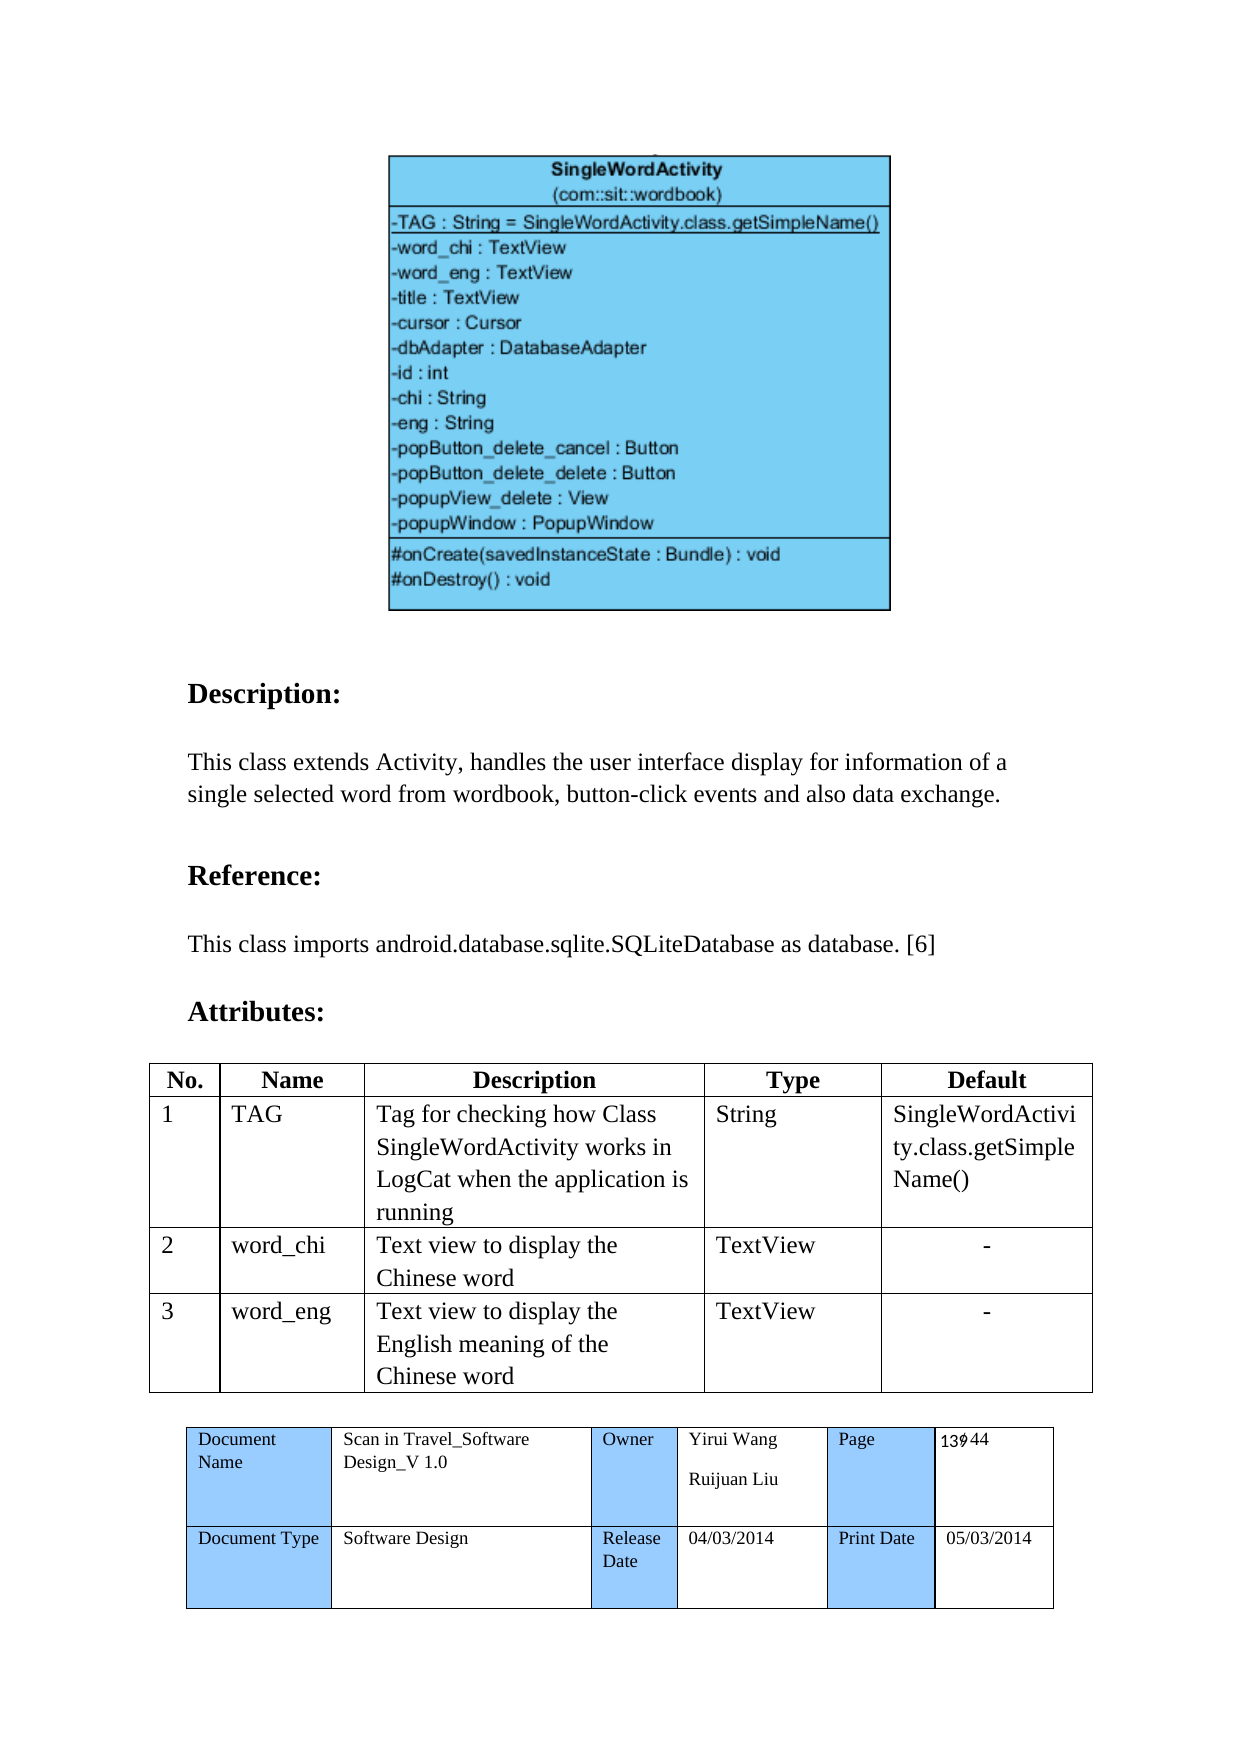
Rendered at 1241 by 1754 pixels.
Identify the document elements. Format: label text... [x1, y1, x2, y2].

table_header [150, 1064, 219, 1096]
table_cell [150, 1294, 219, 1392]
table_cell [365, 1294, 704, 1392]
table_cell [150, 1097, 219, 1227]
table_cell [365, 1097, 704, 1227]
text Attributes: [187, 978, 1053, 1043]
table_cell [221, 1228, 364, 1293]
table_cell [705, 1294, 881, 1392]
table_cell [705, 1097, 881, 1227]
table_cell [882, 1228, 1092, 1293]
text This class extends Activity, handles the user interface display for information of a single selected word from wordbook, button-click events and also data exchange. [187, 745, 1053, 810]
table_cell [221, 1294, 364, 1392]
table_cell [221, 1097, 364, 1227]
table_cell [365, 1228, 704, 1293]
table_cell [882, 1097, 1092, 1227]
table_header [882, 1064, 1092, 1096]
text This class imports android.database.sqlite.SQLiteDatabase as database. [6] [187, 927, 1053, 959]
picture [387, 154, 891, 611]
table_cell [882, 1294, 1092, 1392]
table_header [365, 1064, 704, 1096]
text Description: [187, 661, 1053, 726]
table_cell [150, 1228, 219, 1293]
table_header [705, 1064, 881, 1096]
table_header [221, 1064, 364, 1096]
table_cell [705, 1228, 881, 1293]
text Reference: [187, 843, 1053, 908]
